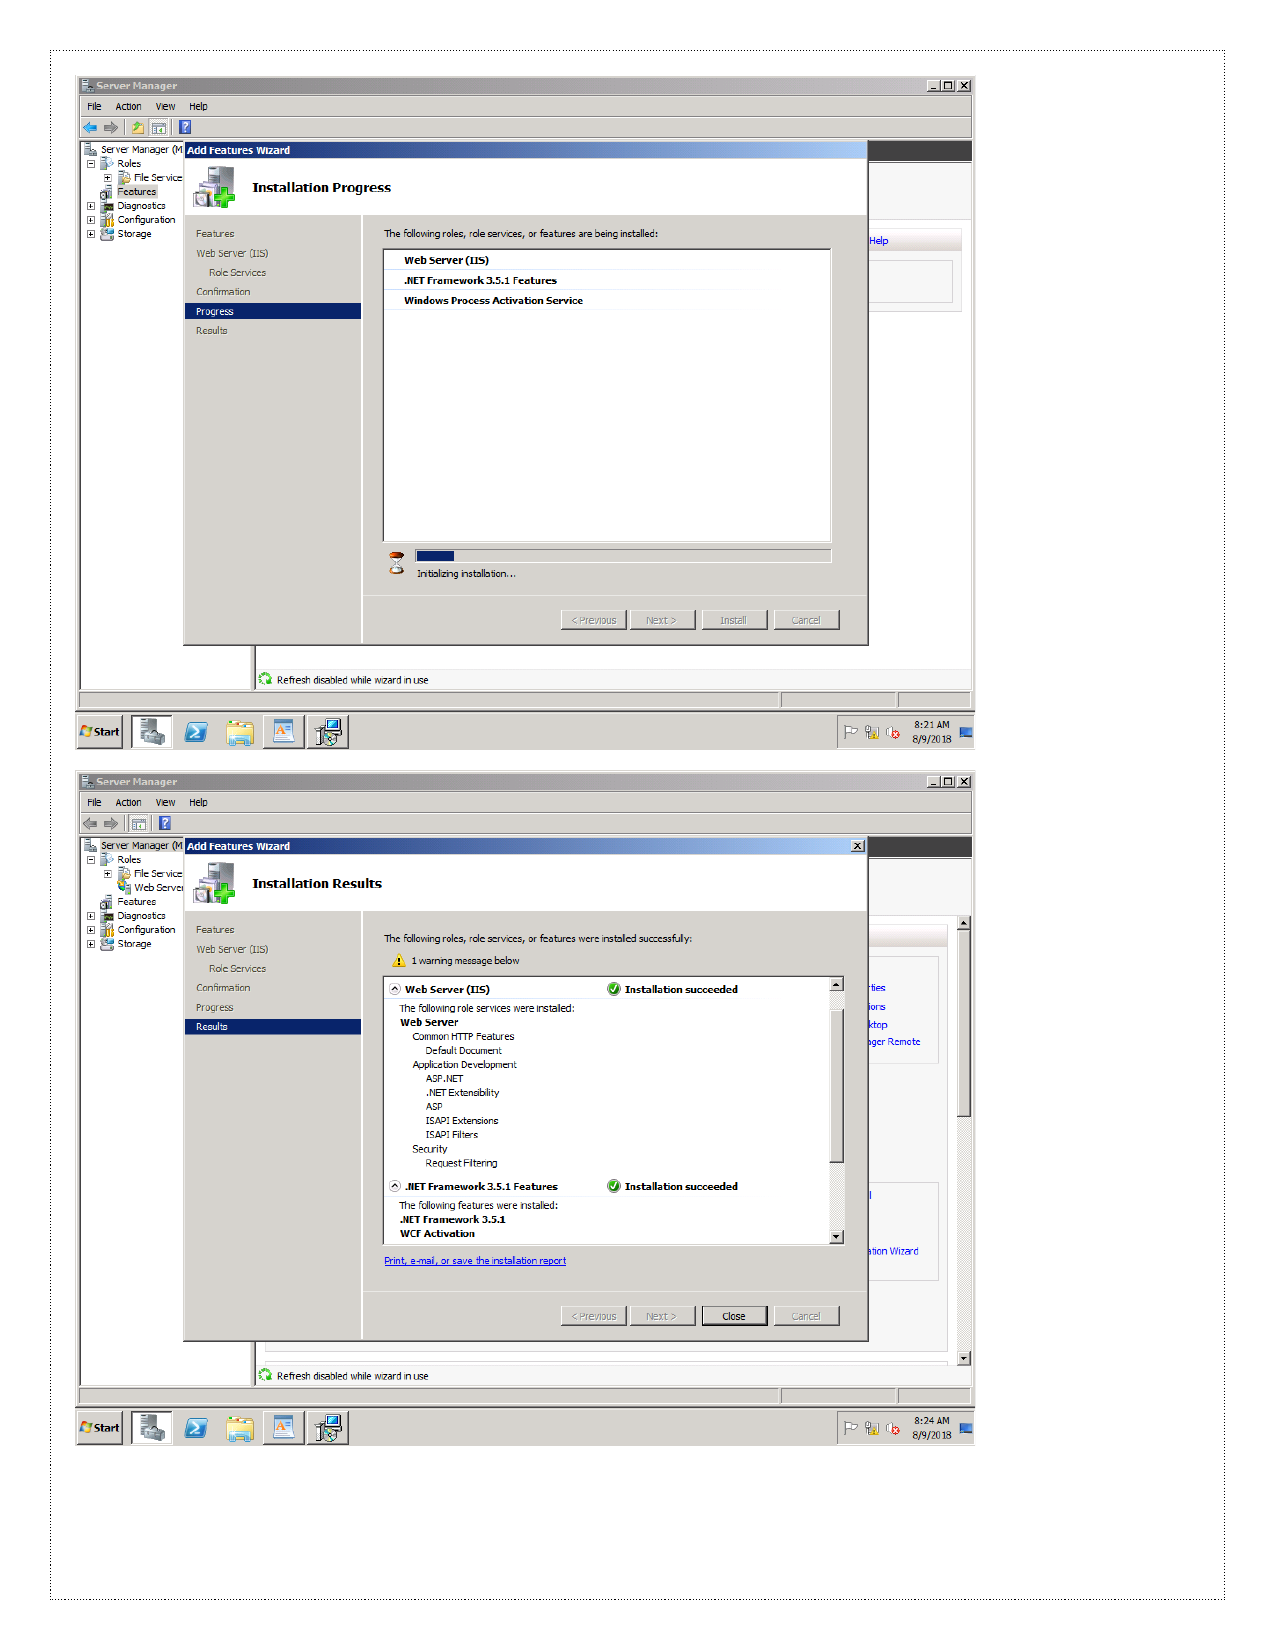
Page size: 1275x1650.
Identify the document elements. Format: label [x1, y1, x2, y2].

picture [75, 770, 976, 1446]
picture [75, 75, 976, 750]
